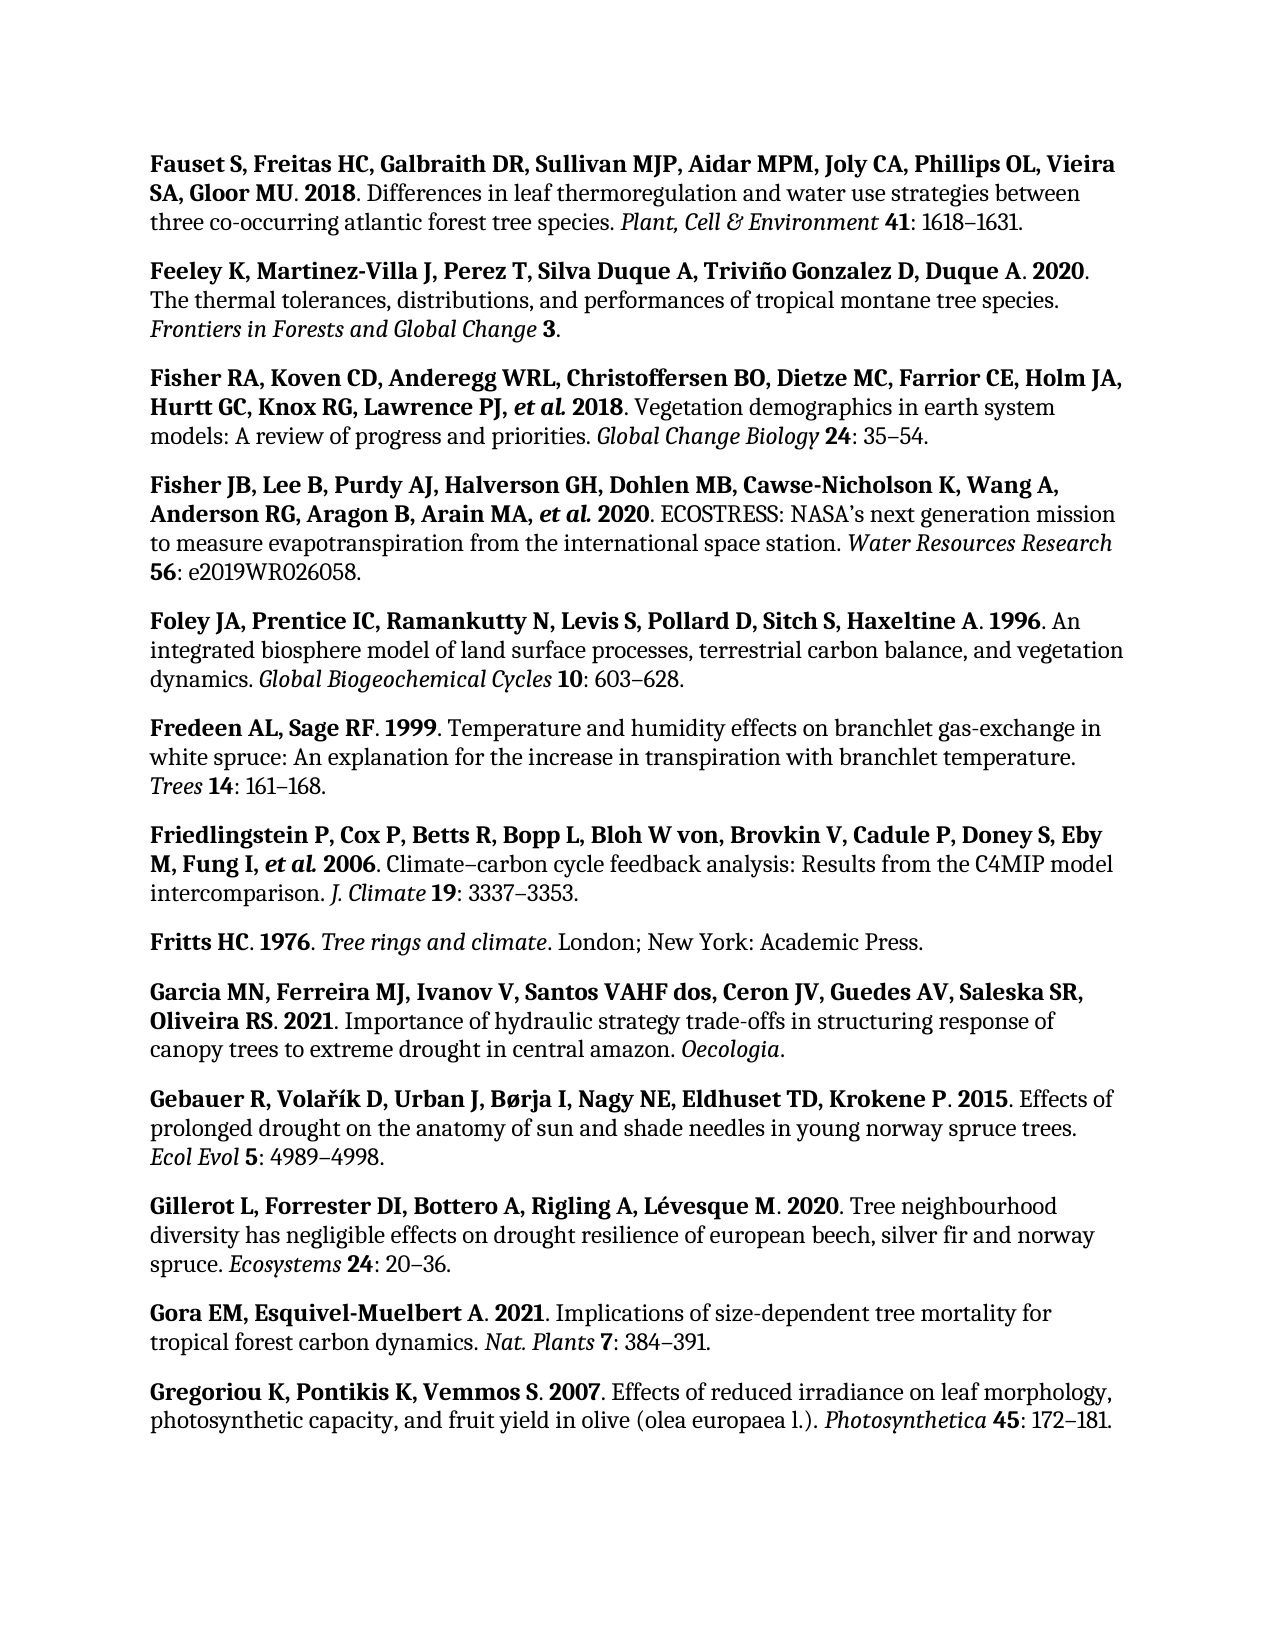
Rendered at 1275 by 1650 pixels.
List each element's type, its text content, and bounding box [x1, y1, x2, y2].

text Fritts HC. 1976. Tree rings and climate. London; New York: Academic Press. [150, 928, 1125, 957]
text Gregoriou K, Pontikis K, Vemmos S. 2007. Effects of reduced irradiance on leaf morphology, photosynthetic capacity, and fruit yield in olive (olea europaea l.). Photosynthetica 45: 172–181. [150, 1377, 1125, 1435]
text Friedlingstein P, Cox P, Betts R, Bopp L, Bloh W von, Brovkin V, Cadule P, Doney S, Eby M, Fung I, et al. 2006. Climate–carbon cycle feedback analysis: Results from the C4MIP model intercomparison. J. Climate 19: 3337–3353. [150, 821, 1125, 907]
text Gora EM, Esquivel-Muelbert A. 2021. Implications of size-dependent tree mortality for tropical forest carbon dynamics. Nat. Plants 7: 384–391. [150, 1299, 1125, 1357]
text Gebauer R, Volařík D, Urban J, Børja I, Nagy NE, Eldhuset TD, Krokene P. 2015. Effects of prolonged drought on the anatomy of sun and shade needles in young norway spruce trees. Ecol Evol 5: 4989–4998. [150, 1085, 1125, 1171]
text Fauset S, Freitas HC, Galbraith DR, Sullivan MJP, Aidar MPM, Joly CA, Phillips OL, Vieira SA, Gloor MU. 2018. Differences in leaf thermoregulation and water use strategies between three co-occurring atlantic forest tree species. Plant, Cell & Environment 41: 1618–1631. [150, 150, 1125, 236]
text Garcia MN, Ferreira MJ, Ivanov V, Santos VAHF dos, Ceron JV, Guedes AV, Saleska SR, Oliveira RS. 2021. Importance of hydraulic strategy trade-offs in structuring response of canopy trees to extreme drought in central amazon. Oecologia. [150, 978, 1125, 1064]
text Fisher JB, Lee B, Purdy AJ, Halverson GH, Dohlen MB, Cawse-Nicholson K, Wang A, Anderson RG, Aragon B, Arain MA, et al. 2020. ECOSTRESS: NASA’s next generation mission to measure evapotranspiration from the international space station. Water Resources Research 56: e2019WR026058. [150, 471, 1125, 586]
text Fredeen AL, Sage RF. 1999. Temperature and humidity effects on branchlet gas-exchange in white spruce: An explanation for the increase in transpiration with branchlet temperature. Trees 14: 161–168. [150, 714, 1125, 800]
text Feeley K, Martinez-Villa J, Perez T, Silva Duque A, Triviño Gonzalez D, Duque A. 2020. The thermal tolerances, distributions, and performances of tropical montane tree species. Frontiers in Forests and Global Change 3. [150, 257, 1125, 343]
text Foley JA, Prentice IC, Ramankutty N, Levis S, Pollard D, Sitch S, Haxeltine A. 1996. An integrated biosphere model of land surface processes, terrestrial carbon balance, and vegetation dynamics. Global Biogeochemical Cycles 10: 603–628. [150, 607, 1125, 693]
text Gillerot L, Forrester DI, Bottero A, Rigling A, Lévesque M. 2020. Tree neighbourhood diversity has negligible effects on drought resilience of european beech, silver fir and norway spruce. Ecosystems 24: 20–36. [150, 1192, 1125, 1278]
text Fisher RA, Koven CD, Anderegg WRL, Christoffersen BO, Dietze MC, Farrior CE, Holm JA, Hurtt GC, Knox RG, Lawrence PJ, et al. 2018. Vegetation demographics in earth system models: A review of progress and priorities. Global Change Biology 24: 35–54. [150, 364, 1125, 450]
